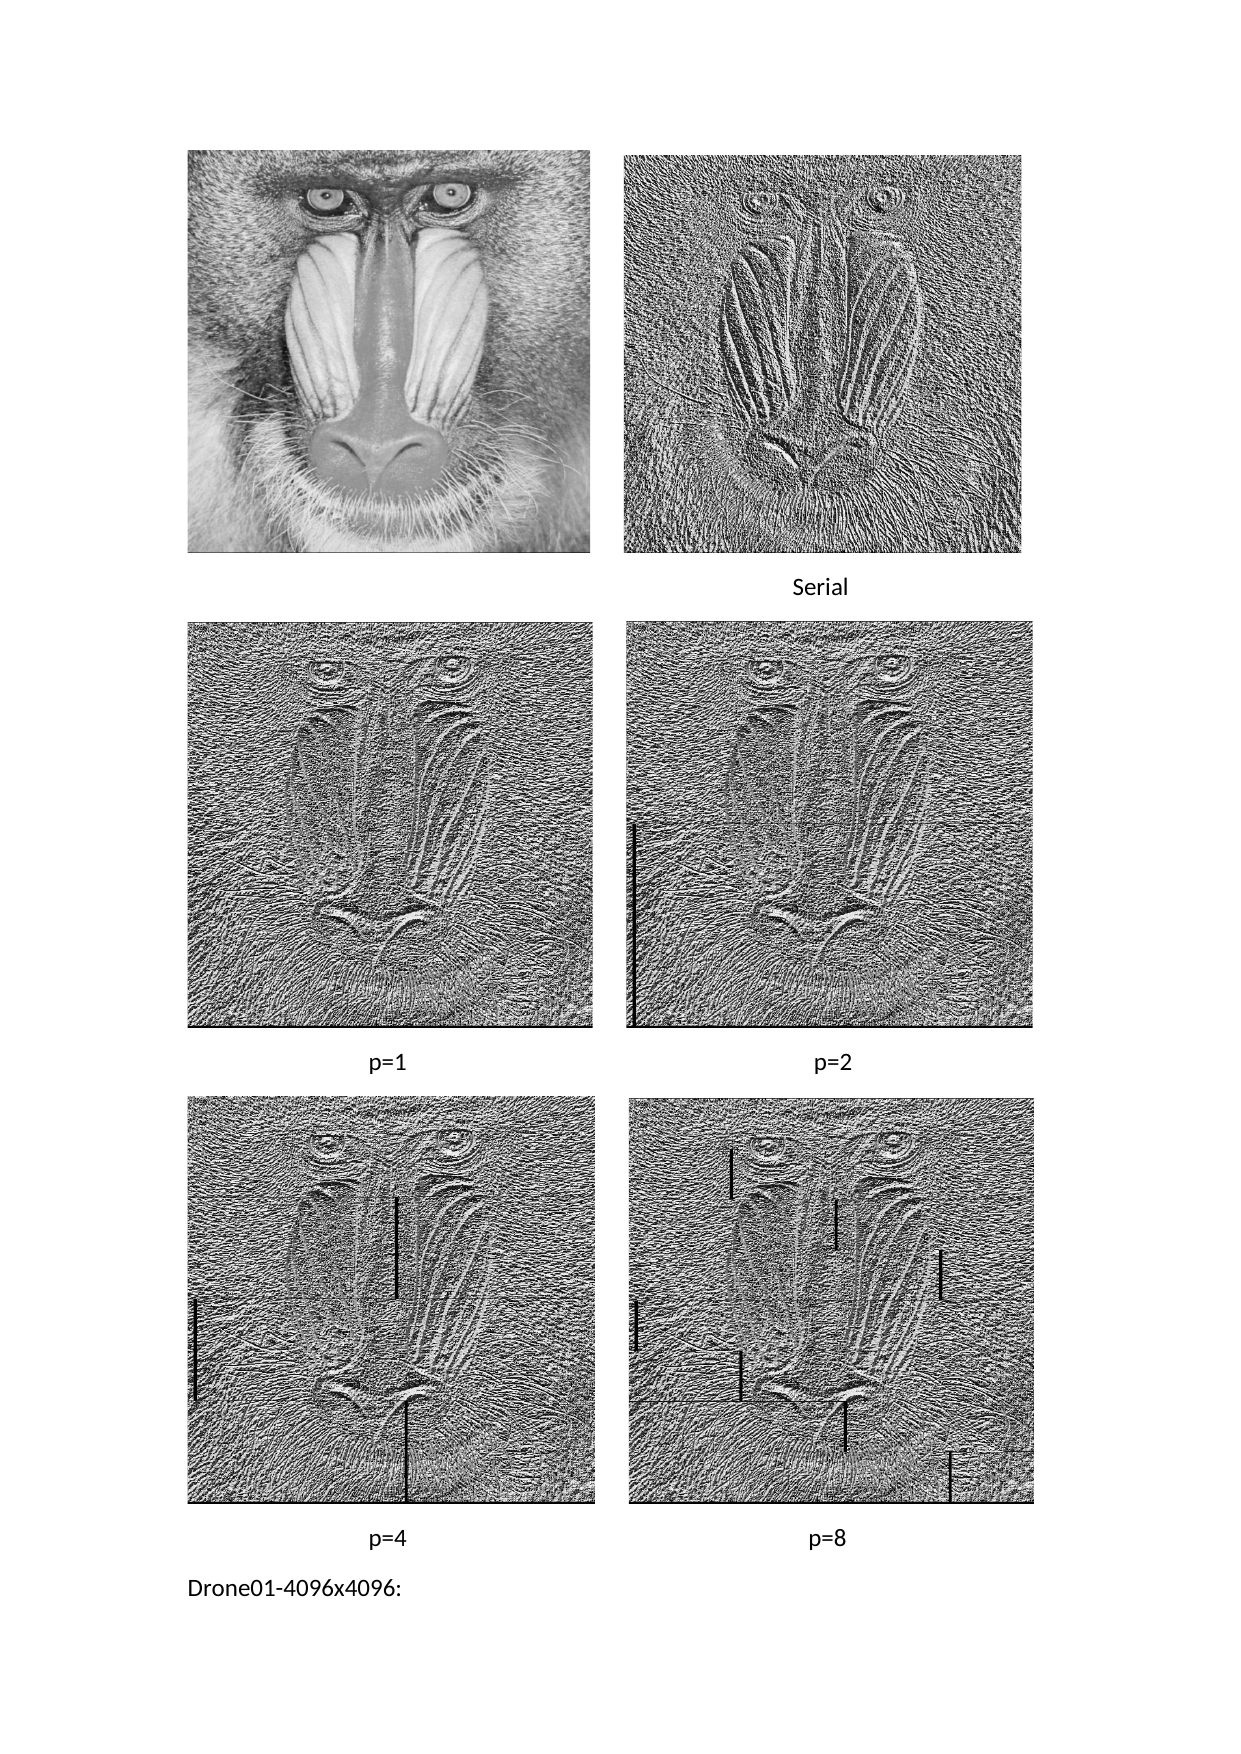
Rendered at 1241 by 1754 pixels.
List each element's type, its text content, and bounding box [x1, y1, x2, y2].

text Serial [187, 572, 1053, 602]
text p=4 p=8 [187, 1523, 1053, 1553]
picture [187, 150, 590, 553]
picture [628, 1098, 1034, 1504]
text Drone01-4096x4096: [187, 1572, 1053, 1603]
picture [626, 621, 1033, 1028]
picture [187, 1096, 595, 1504]
text p=1 p=2 [187, 1046, 1053, 1077]
picture [187, 622, 593, 1028]
picture [623, 155, 1022, 553]
